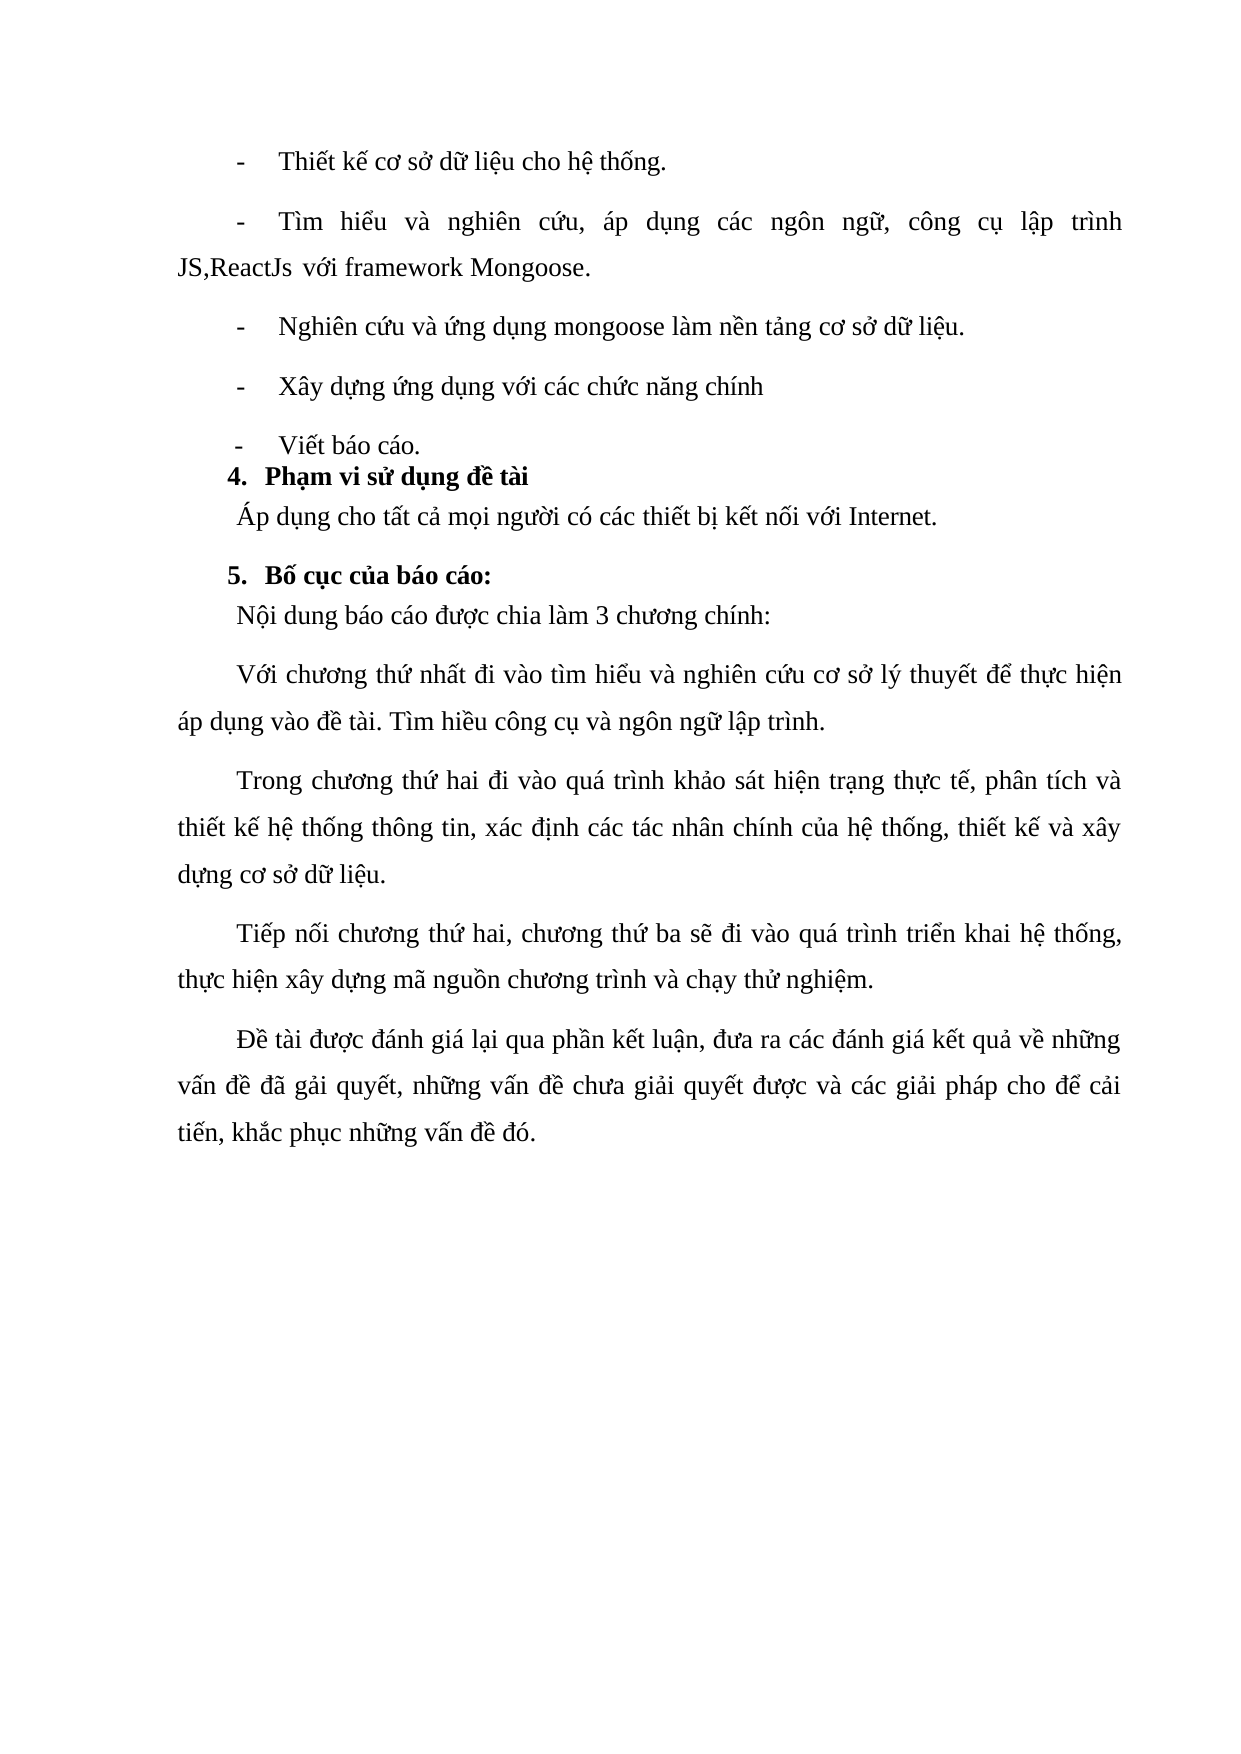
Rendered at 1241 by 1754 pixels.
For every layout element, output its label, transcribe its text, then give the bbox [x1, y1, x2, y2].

list Viết báo cáo. [234, 429, 1122, 460]
list Tìm hiểu và nghiên cứu, áp dụng các ngôn ngữ, công cụ lập trình JS,ReactJs với framework Mongoose. [177, 204, 1122, 282]
text Với chương thứ nhất đi vào tìm hiểu và nghiên cứu cơ sở lý thuyết để thực hiện áp dụng vào đề tài. Tìm hiều công cụ và ngôn ngữ lập trình. [177, 659, 1122, 736]
text Đề tài được đánh giá lại qua phần kết luận, đưa ra các đánh giá kết quả về những vấn đề đã gải quyết, những vấn đề chưa giải quyết được và các giải pháp cho để cải tiến, khắc phục những vấn đề đó. [177, 1023, 1122, 1147]
list Thiết kế cơ sở dữ liệu cho hệ thống. [177, 145, 1122, 177]
text Tiếp nối chương thứ hai, chương thứ ba sẽ đi vào quá trình triển khai hệ thống, thực hiện xây dựng mã nguồn chương trình và chạy thử nghiệm. [177, 917, 1122, 995]
list Xây dựng ứng dụng với các chức năng chính [177, 369, 1122, 401]
subtitle Phạm vi sử dụng đề tài [227, 460, 1122, 491]
subtitle Bố cục của báo cáo: [227, 559, 1122, 591]
text Trong chương thứ hai đi vào quá trình khảo sát hiện trạng thực tế, phân tích và thiết kế hệ thống thông tin, xác định các tác nhân chính của hệ thống, thiết kế và xây dựng cơ sở dữ liệu. [177, 764, 1122, 889]
text Nội dung báo cáo được chia làm 3 chương chính: [177, 599, 1122, 631]
text Áp dụng cho tất cả mọi người có các thiết bị kết nối với Internet. [177, 500, 1122, 531]
list Nghiên cứu và ứng dụng mongoose làm nền tảng cơ sở dữ liệu. [177, 310, 1122, 342]
